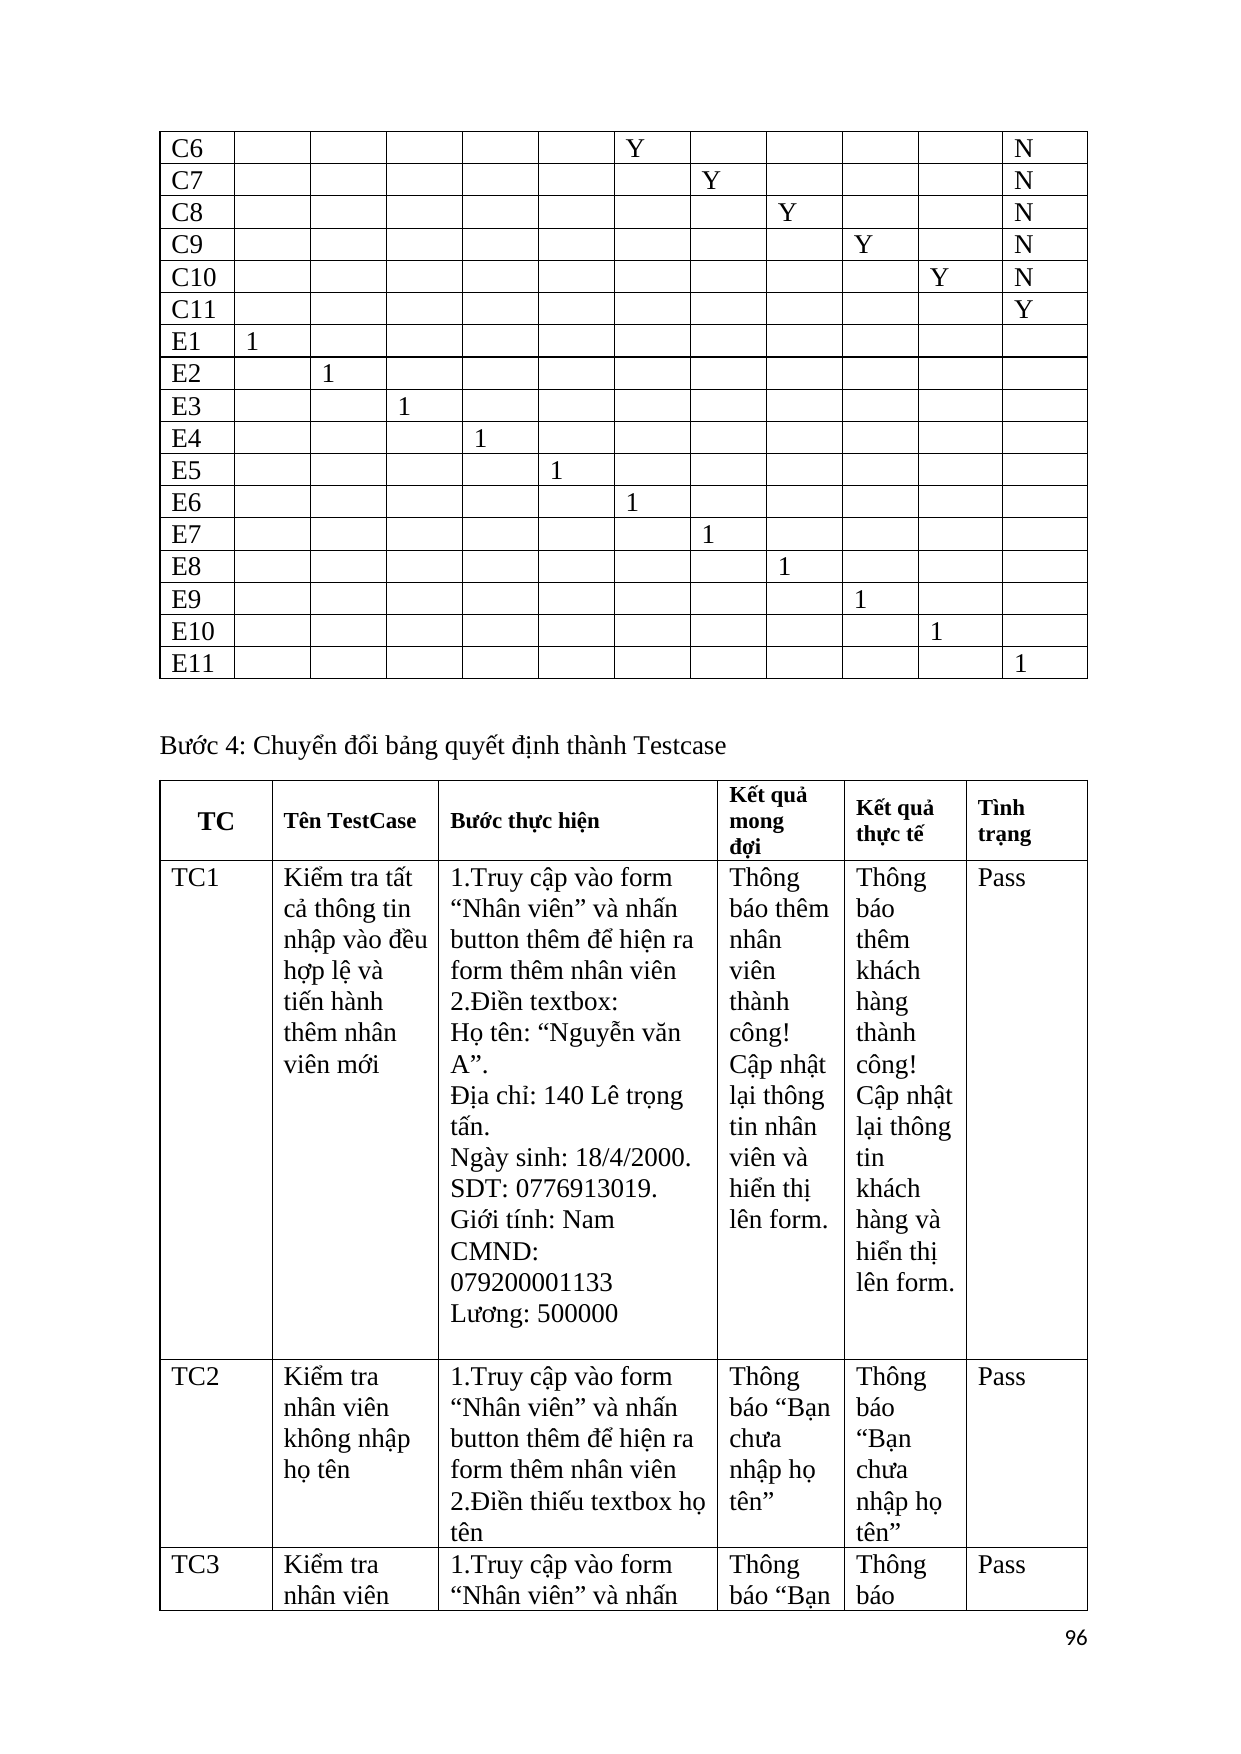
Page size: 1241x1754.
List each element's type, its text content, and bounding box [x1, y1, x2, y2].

table_cell [539, 132, 614, 163]
table_cell E7 [161, 518, 234, 549]
table_cell [691, 647, 766, 678]
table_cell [273, 1548, 438, 1610]
table_cell [767, 583, 842, 614]
table_cell [235, 229, 310, 260]
table_cell 1.Truy cập vào form “Nhân viên” và nhấn button thêm để hiện ra form thêm nhân viên 2.Điền textbox: Họ tên: “Nguyễn văn A”. Địa chỉ: 140 Lê trọng tấn. Ngày sinh: 18/4/2000. SDT: 0776913019. Giới tính: Nam CMND: 079200001133 Lương: 500000 [439, 861, 717, 1359]
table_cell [718, 1548, 844, 1610]
table_cell 1 [615, 486, 690, 517]
table_cell [843, 261, 918, 292]
table_cell [463, 647, 538, 678]
table_cell [539, 390, 614, 421]
table_cell [767, 422, 842, 453]
table_cell E11 [161, 647, 234, 678]
table_cell [463, 132, 538, 163]
table_cell [463, 583, 538, 614]
table_cell [387, 261, 462, 292]
table_cell [311, 229, 386, 260]
table_cell [843, 486, 918, 517]
table_cell [235, 261, 310, 292]
table_cell E2 [161, 358, 234, 388]
table_cell Y [767, 196, 842, 228]
table_header Bước thực hiện [439, 781, 717, 860]
table_cell [615, 390, 690, 421]
table_cell Thông báo thêm khách hàng thành công! Cập nhật lại thông tin khách hàng và hiển thị lên form. [845, 861, 966, 1359]
table_cell [539, 551, 614, 582]
table_cell [767, 647, 842, 678]
table_cell [843, 615, 918, 646]
table_cell [539, 615, 614, 646]
table_cell [919, 325, 1002, 356]
table_cell [615, 325, 690, 356]
table_cell [767, 229, 842, 260]
table_cell [463, 325, 538, 356]
table_cell [919, 293, 1002, 324]
table_cell [615, 615, 690, 646]
table_cell [691, 583, 766, 614]
table_cell [387, 454, 462, 485]
table_cell [843, 422, 918, 453]
table_cell [691, 358, 766, 388]
table_cell [1003, 422, 1087, 453]
table_cell [311, 422, 386, 453]
table_cell N [1003, 164, 1087, 195]
table_cell [463, 518, 538, 549]
table_cell [843, 325, 918, 356]
table_cell [235, 518, 310, 549]
table_cell 1 [539, 454, 614, 485]
table_cell [843, 551, 918, 582]
table_cell [1003, 390, 1087, 421]
table_cell C6 [161, 132, 234, 163]
table_cell [235, 422, 310, 453]
table_cell [919, 551, 1002, 582]
table_cell 1 [1003, 647, 1087, 678]
table_cell [387, 518, 462, 549]
table_cell 1 [387, 390, 462, 421]
table_header Kết quả mong đợi [718, 781, 844, 860]
table_cell [919, 390, 1002, 421]
table_cell [691, 486, 766, 517]
table_cell [767, 132, 842, 163]
table_cell [235, 551, 310, 582]
table_cell [463, 486, 538, 517]
table_cell [691, 390, 766, 421]
table_cell [235, 583, 310, 614]
table_header Kết quả thực tế [845, 781, 966, 860]
table_cell [463, 358, 538, 388]
table_cell [463, 390, 538, 421]
table_cell [843, 164, 918, 195]
table_cell C9 [161, 229, 234, 260]
table_cell [311, 551, 386, 582]
table_cell [311, 583, 386, 614]
table_cell [615, 551, 690, 582]
table_cell E5 [161, 454, 234, 485]
table_cell [919, 422, 1002, 453]
table_cell [615, 518, 690, 549]
table_cell 1 [843, 583, 918, 614]
table_cell [1003, 486, 1087, 517]
table_cell [311, 615, 386, 646]
table_header Tên TestCase [273, 781, 438, 860]
table_header TC [161, 781, 272, 860]
table_cell [311, 518, 386, 549]
table_cell [463, 196, 538, 228]
table_cell [767, 293, 842, 324]
table_cell [539, 358, 614, 388]
table_cell [463, 293, 538, 324]
table_cell [463, 261, 538, 292]
table_cell [539, 325, 614, 356]
table_cell 1.Truy cập vào form “Nhân viên” và nhấn button thêm để hiện ra form thêm nhân viên 2.Điền thiếu textbox họ tên [439, 1360, 717, 1547]
table_header Tình trạng [967, 781, 1087, 860]
table_cell [539, 518, 614, 549]
table_cell E8 [161, 551, 234, 582]
table_cell [463, 164, 538, 195]
table_cell [919, 132, 1002, 163]
table_cell Pass [967, 861, 1087, 1359]
table_cell [843, 454, 918, 485]
table_cell 1 [767, 551, 842, 582]
table_cell [691, 422, 766, 453]
table_cell [387, 132, 462, 163]
table_cell [387, 647, 462, 678]
table_cell E10 [161, 615, 234, 646]
table_cell [767, 390, 842, 421]
table_cell [919, 196, 1002, 228]
table_cell [615, 422, 690, 453]
table_cell [1003, 518, 1087, 549]
table_cell Kiểm tra nhân viên không nhập họ tên [273, 1360, 438, 1547]
table_cell [767, 518, 842, 549]
table_cell [235, 647, 310, 678]
table_cell [387, 164, 462, 195]
table_cell E1 [161, 325, 234, 356]
table_cell [1003, 325, 1087, 356]
table_cell [767, 486, 842, 517]
table_cell [463, 229, 538, 260]
table_cell [615, 454, 690, 485]
table_cell [235, 390, 310, 421]
table_cell [767, 325, 842, 356]
table_cell [615, 358, 690, 388]
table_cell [439, 1548, 717, 1610]
table_cell [235, 454, 310, 485]
table_cell [387, 196, 462, 228]
table_cell [463, 551, 538, 582]
table_cell Kiểm tra tất cả thông tin nhập vào đều hợp lệ và tiến hành thêm nhân viên mới [273, 861, 438, 1359]
table_cell [311, 164, 386, 195]
table_cell [767, 261, 842, 292]
table_cell E6 [161, 486, 234, 517]
table_cell [767, 358, 842, 388]
table_cell [691, 293, 766, 324]
table_cell [539, 196, 614, 228]
table_cell [843, 358, 918, 388]
table_cell [235, 132, 310, 163]
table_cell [845, 1548, 966, 1610]
table_cell [311, 293, 386, 324]
table_cell C8 [161, 196, 234, 228]
table_cell [235, 164, 310, 195]
table_cell Y [1003, 293, 1087, 324]
table_cell 1 [235, 325, 310, 356]
table_cell [387, 486, 462, 517]
table_cell [311, 454, 386, 485]
table_cell [387, 293, 462, 324]
table_cell [691, 196, 766, 228]
table_cell [691, 132, 766, 163]
table_cell [1003, 583, 1087, 614]
table_cell [311, 132, 386, 163]
table_cell [539, 583, 614, 614]
table_cell E3 [161, 390, 234, 421]
table_cell [615, 293, 690, 324]
table_cell [919, 583, 1002, 614]
table_cell [539, 647, 614, 678]
table_cell [691, 615, 766, 646]
table_cell [311, 486, 386, 517]
table_cell Thông báo thêm nhân viên thành công! Cập nhật lại thông tin nhân viên và hiển thị lên form. [718, 861, 844, 1359]
table_cell [843, 647, 918, 678]
table_cell C11 [161, 293, 234, 324]
table_cell [387, 325, 462, 356]
table_cell [539, 486, 614, 517]
table_cell [919, 229, 1002, 260]
table_cell [1003, 551, 1087, 582]
table_cell [615, 229, 690, 260]
table_cell [919, 358, 1002, 388]
table_cell Pass [967, 1548, 1087, 1610]
table_cell Pass [967, 1360, 1087, 1547]
text Bước 4: Chuyển đổi bảng quyết định thành Testcase [159, 729, 1087, 761]
table_cell [1003, 454, 1087, 485]
table_cell [691, 454, 766, 485]
table_cell [235, 196, 310, 228]
table_cell [311, 261, 386, 292]
table_cell [919, 518, 1002, 549]
table_cell [235, 358, 310, 388]
table_cell Y [691, 164, 766, 195]
table_cell 1 [311, 358, 386, 388]
table_cell [311, 390, 386, 421]
table_cell 1 [463, 422, 538, 453]
table_cell [843, 293, 918, 324]
table_cell [1003, 358, 1087, 388]
table_cell [843, 518, 918, 549]
table_cell [539, 164, 614, 195]
table_cell [615, 164, 690, 195]
table_cell [615, 583, 690, 614]
table_cell Thông báo “Bạn chưa nhập họ tên” [718, 1360, 844, 1547]
table_cell [843, 132, 918, 163]
table_cell [539, 422, 614, 453]
table_cell N [1003, 132, 1087, 163]
table_cell [843, 196, 918, 228]
table_cell [919, 454, 1002, 485]
table_cell [919, 164, 1002, 195]
table_cell [463, 615, 538, 646]
table_cell [235, 615, 310, 646]
table_cell C7 [161, 164, 234, 195]
table_cell [919, 647, 1002, 678]
table_cell 1 [691, 518, 766, 549]
table_cell Y [615, 132, 690, 163]
table_cell [767, 164, 842, 195]
table_cell [919, 486, 1002, 517]
table_cell [767, 454, 842, 485]
table_cell N [1003, 196, 1087, 228]
table_cell Y [843, 229, 918, 260]
table_cell 1 [919, 615, 1002, 646]
table_cell [691, 551, 766, 582]
table_cell TC3 [161, 1548, 272, 1610]
table_cell [615, 261, 690, 292]
table_cell [235, 486, 310, 517]
table_cell N [1003, 229, 1087, 260]
table_cell [387, 615, 462, 646]
table_cell [615, 647, 690, 678]
table_cell N [1003, 261, 1087, 292]
table_cell [311, 647, 386, 678]
table_cell [539, 229, 614, 260]
table_cell [235, 293, 310, 324]
table_cell [311, 196, 386, 228]
table_cell [691, 229, 766, 260]
table_cell [691, 261, 766, 292]
table_cell [539, 261, 614, 292]
table_cell E9 [161, 583, 234, 614]
table_cell [387, 358, 462, 388]
table_cell Thông báo “Bạn chưa nhập họ tên” [845, 1360, 966, 1547]
table_cell Y [919, 261, 1002, 292]
table_cell E4 [161, 422, 234, 453]
table_cell [691, 325, 766, 356]
table_cell [387, 583, 462, 614]
table_cell TC2 [161, 1360, 272, 1547]
table_cell [843, 390, 918, 421]
table_cell [387, 422, 462, 453]
table_cell [387, 551, 462, 582]
table_cell [311, 325, 386, 356]
table_cell [1003, 615, 1087, 646]
table_cell [387, 229, 462, 260]
table_cell [463, 454, 538, 485]
table_cell [615, 196, 690, 228]
table_cell C10 [161, 261, 234, 292]
table_cell TC1 [161, 861, 272, 1359]
table_cell [767, 615, 842, 646]
table_cell [539, 293, 614, 324]
